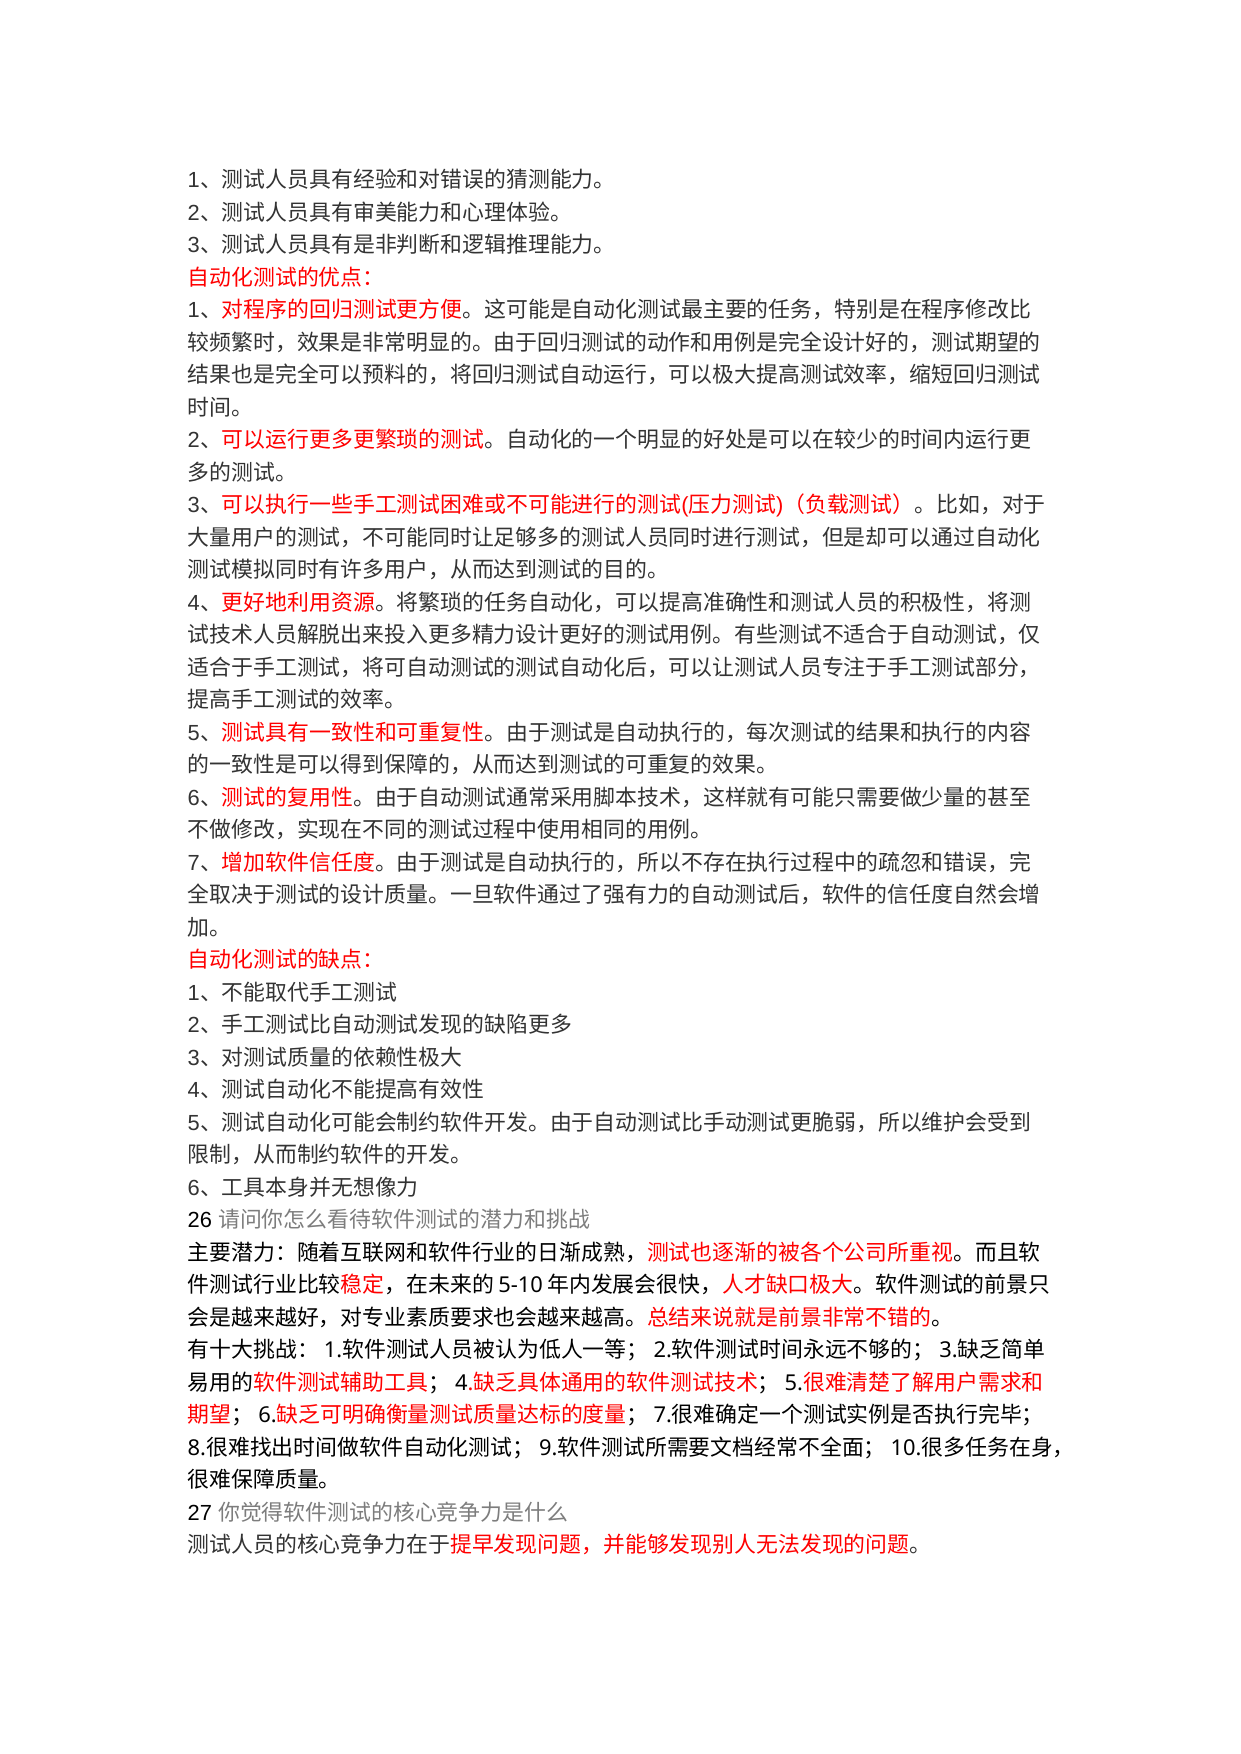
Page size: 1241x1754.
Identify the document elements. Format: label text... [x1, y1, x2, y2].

text 有十大挑战： 1.软件测试人员被认为低人一等； 2.软件测试时间永远不够的； 3.缺乏简单易用的软件测试辅助工具； 4.缺乏具体通用的软件测试技术； 5.很难清楚了解用户需求和期望； 6.缺乏可明确衡量测试质量达标的度量； 7.很难确定一个测试实例是否执行完毕； 8.很难找出时间做软件自动化测试； 9.软件测试所需要文档经常不全面； 10.很多任务在身，很难保障质量。 [187, 1332, 1053, 1494]
text 2、手工测试比自动测试发现的缺陷更多 [187, 1007, 1053, 1039]
text 6、工具本身并无想像力 [187, 1169, 1053, 1202]
text 7、增加软件信任度。由于测试是自动执行的，所以不存在执行过程中的疏忽和错误，完全取决于测试的设计质量。一旦软件通过了强有力的自动测试后，软件的信任度自然会增加。 [187, 844, 1053, 942]
text 26 请问你怎么看待软件测试的潜力和挑战 [187, 1202, 1053, 1234]
text 1、测试人员具有经验和对错误的猜测能力。 [187, 162, 1053, 194]
text 1、不能取代手工测试 [187, 974, 1053, 1007]
text 5、测试自动化可能会制约软件开发。由于自动测试比手动测试更脆弱，所以维护会受到限制，从而制约软件的开发。 [187, 1104, 1053, 1169]
text 6、测试的复用性。由于自动测试通常采用脚本技术，这样就有可能只需要做少量的甚至不做修改，实现在不同的测试过程中使用相同的用例。 [187, 779, 1053, 844]
text 3、测试人员具有是非判断和逻辑推理能力。 [187, 227, 1053, 259]
text 4、测试自动化不能提高有效性 [187, 1072, 1053, 1104]
text 3、对测试质量的依赖性极大 [187, 1039, 1053, 1072]
text 1、对程序的回归测试更方便。这可能是自动化测试最主要的任务，特别是在程序修改比较频繁时，效果是非常明显的。由于回归测试的动作和用例是完全设计好的，测试期望的结果也是完全可以预料的，将回归测试自动运行，可以极大提高测试效率，缩短回归测试时间。 [187, 292, 1053, 422]
text 主要潜力：随着互联网和软件行业的日渐成熟，测试也逐渐的被各个公司所重视。而且软件测试行业比较稳定，在未来的5-10年内发展会很快，人才缺口极大。软件测试的前景只会是越来越好，对专业素质要求也会越来越高。总结来说就是前景非常不错的。 [187, 1234, 1053, 1332]
text 4、更好地利用资源。将繁琐的任务自动化，可以提高准确性和测试人员的积极性，将测试技术人员解脱出来投入更多精力设计更好的测试用例。有些测试不适合于自动测试，仅适合于手工测试，将可自动测试的测试自动化后，可以让测试人员专注于手工测试部分，提高手工测试的效率。 [187, 584, 1053, 714]
text 自动化测试的缺点： [187, 942, 1053, 974]
text 2、可以运行更多更繁琐的测试。自动化的一个明显的好处是可以在较少的时间内运行更多的测试。 [187, 422, 1053, 487]
text 5、测试具有一致性和可重复性。由于测试是自动执行的，每次测试的结果和执行的内容的一致性是可以得到保障的，从而达到测试的可重复的效果。 [187, 714, 1053, 779]
text 3、可以执行一些手工测试困难或不可能进行的测试(压力测试)（负载测试）。比如，对于大量用户的测试，不可能同时让足够多的测试人员同时进行测试，但是却可以通过自动化测试模拟同时有许多用户，从而达到测试的目的。 [187, 487, 1053, 584]
text 27 你觉得软件测试的核心竞争力是什么 [187, 1494, 1053, 1527]
text 自动化测试的优点： [187, 259, 1053, 292]
text 2、测试人员具有审美能力和心理体验。 [187, 194, 1053, 227]
text 测试人员的核心竞争力在于提早发现问题，并能够发现别人无法发现的问题。 [187, 1527, 1053, 1559]
